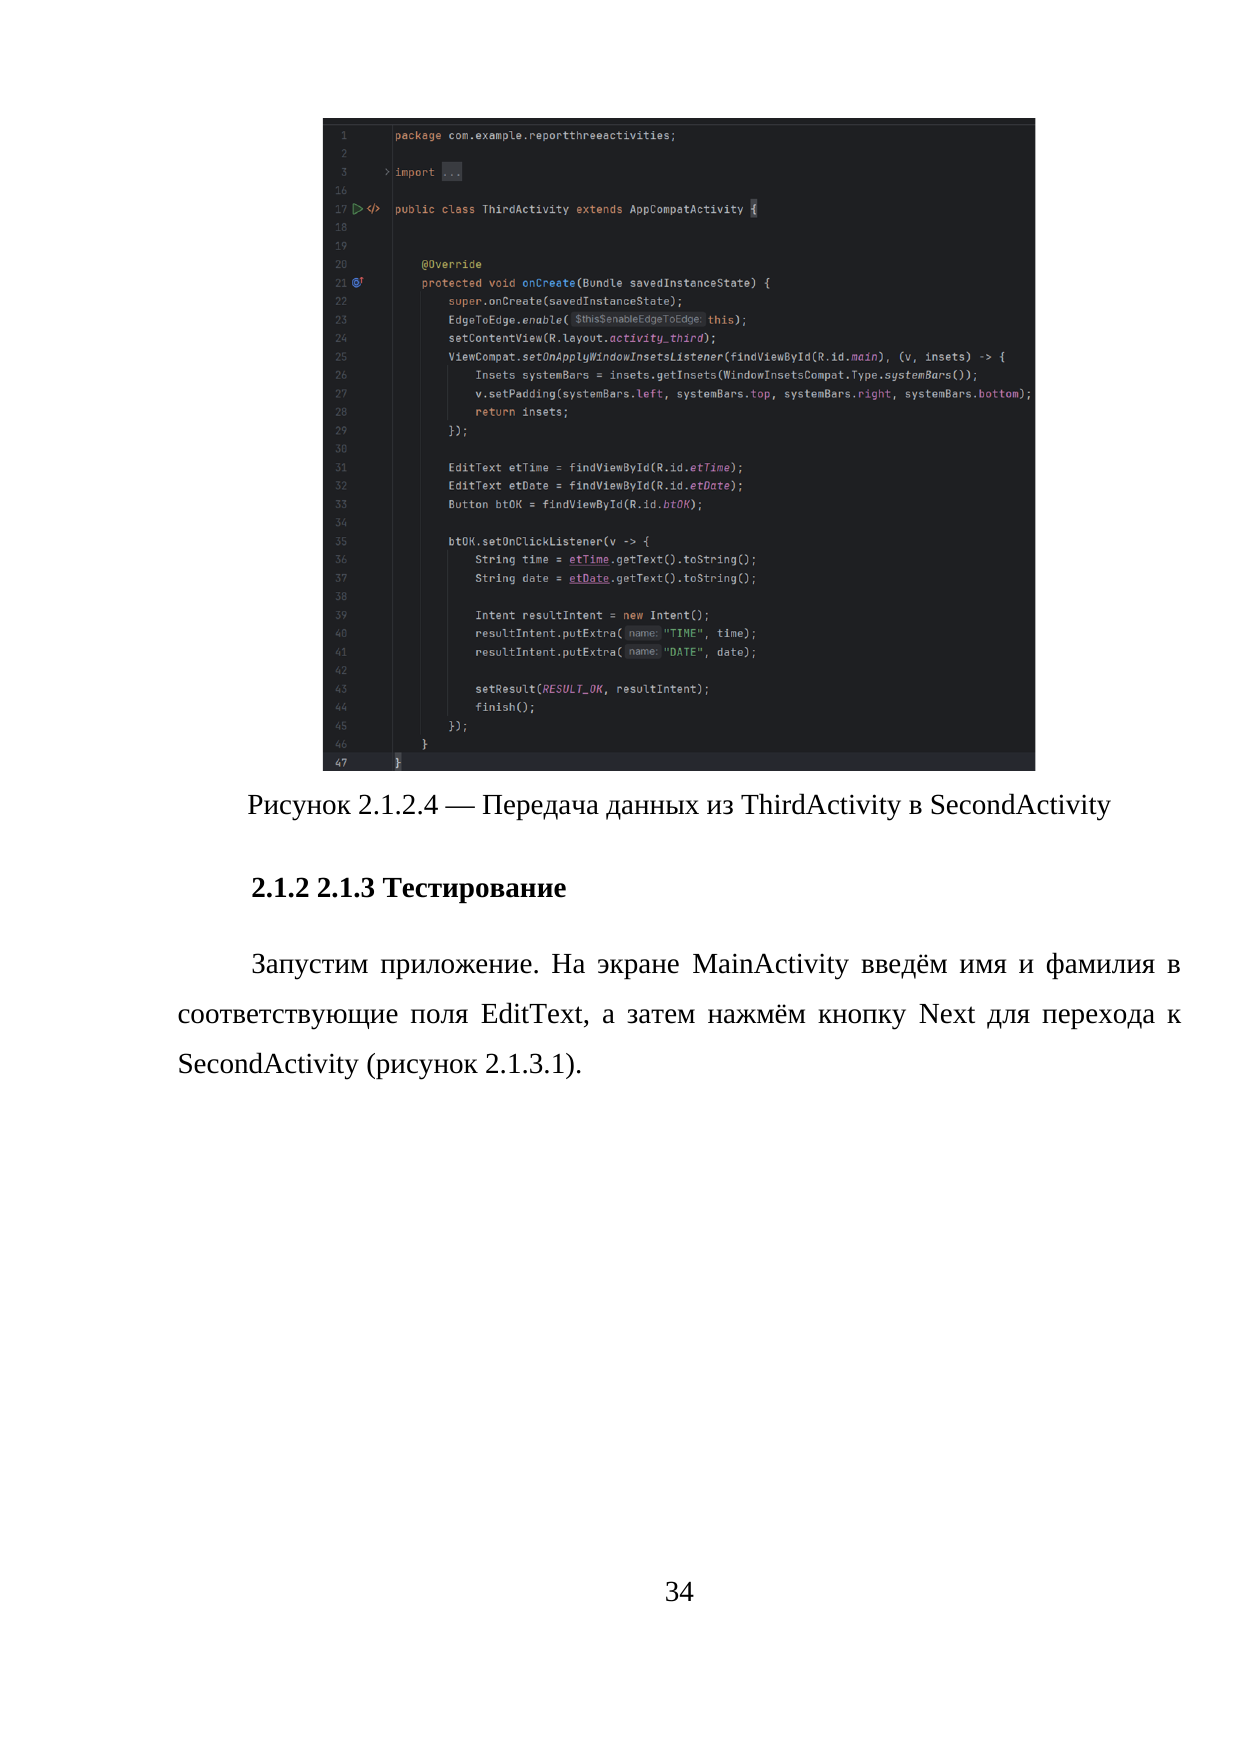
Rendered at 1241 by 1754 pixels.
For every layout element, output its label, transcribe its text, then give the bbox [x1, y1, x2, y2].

text Рисунок 2.1.2.4 — Передача данных из ThirdActivity в SecondActivity [177, 787, 1181, 821]
picture [322, 118, 1036, 771]
subtitle 2.1.3 Тестирование [177, 871, 1181, 904]
text Запустим приложение. На экране MainActivity введём имя и фамилия в соответствующие поля EditText, а затем нажмём кнопку Next для перехода к SecondActivity (рисунок 2.1.3.1). [177, 946, 1181, 1080]
